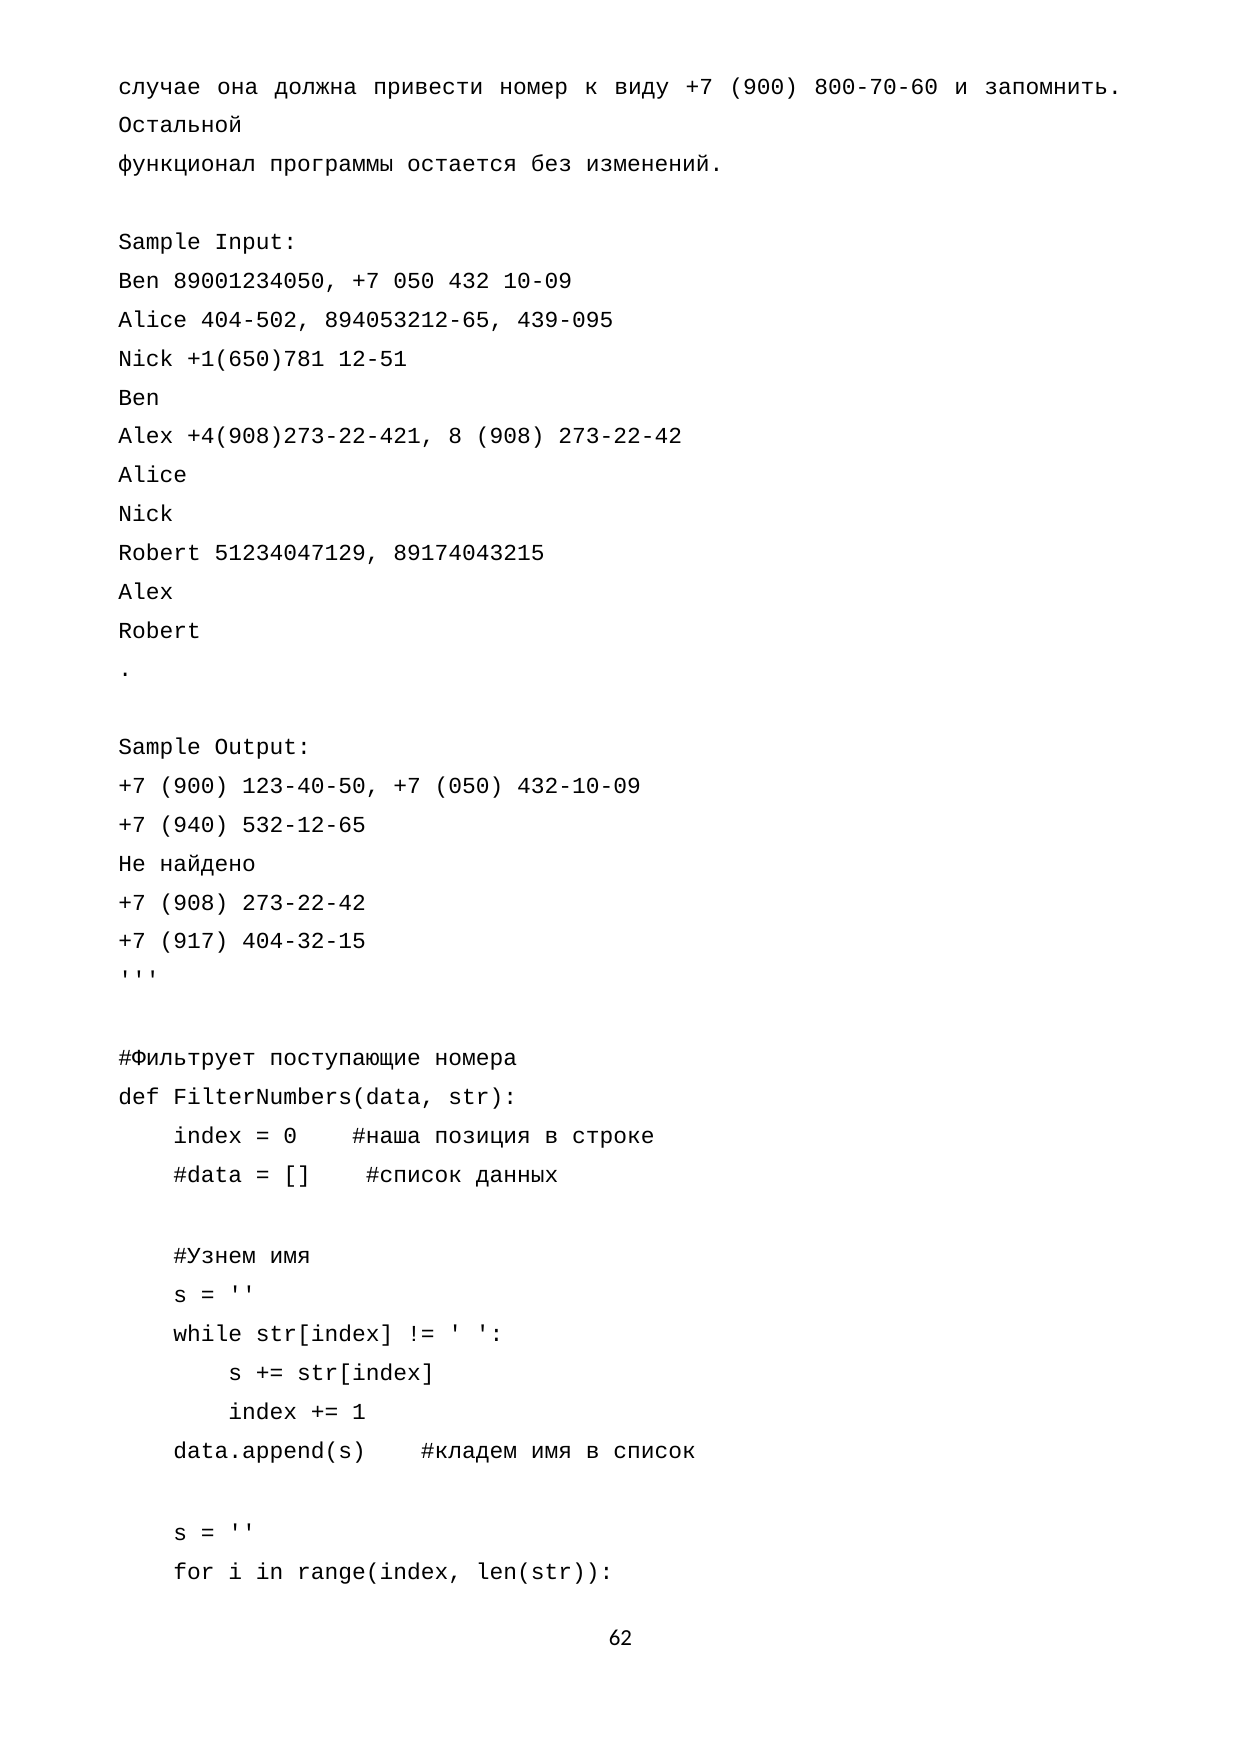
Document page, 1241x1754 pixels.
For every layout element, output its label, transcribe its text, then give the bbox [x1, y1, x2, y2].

text Nick +1(650)781 12-51 [118, 347, 1122, 373]
text for i in range(index, len(str)): [118, 1560, 1122, 1586]
text Robert 51234047129, 89174043215 [118, 541, 1122, 567]
text Ben [118, 386, 1122, 412]
text +7 (940) 532-12-65 [118, 813, 1122, 839]
text #data = [] #список данных [118, 1163, 1122, 1189]
text Не найдено [118, 852, 1122, 878]
text +7 (908) 273-22-42 [118, 891, 1122, 917]
text Alice [118, 463, 1122, 489]
text +7 (917) 404-32-15 [118, 930, 1122, 956]
text +7 (900) 123-40-50, +7 (050) 432-10-09 [118, 774, 1122, 800]
text случае она должна привести номер к виду +7 (900) 800-70-60 и запомнить. Остальной [118, 75, 1122, 140]
text while str[index] != ' ': [118, 1323, 1122, 1348]
text . [118, 658, 1122, 684]
text index += 1 [118, 1400, 1122, 1426]
text Ben 89001234050, +7 050 432 10-09 [118, 269, 1122, 295]
text Alex +4(908)273-22-421, 8 (908) 273-22-42 [118, 425, 1122, 451]
text ''' [118, 969, 1122, 994]
text #Фильтрует поступающие номера [118, 1046, 1122, 1072]
text s = '' [118, 1521, 1122, 1547]
text функционал программы остается без изменений. [118, 153, 1122, 179]
text Alice 404-502, 894053212-65, 439-095 [118, 308, 1122, 334]
text Sample Output: [118, 736, 1122, 761]
text data.append(s) #кладем имя в список [118, 1439, 1122, 1465]
text def FilterNumbers(data, str): [118, 1085, 1122, 1111]
text Sample Input: [118, 230, 1122, 256]
text #Узнем имя [118, 1245, 1122, 1271]
text Nick [118, 502, 1122, 528]
text Robert [118, 619, 1122, 645]
text Alex [118, 580, 1122, 606]
text s += str[index] [118, 1361, 1122, 1387]
text index = 0 #наша позиция в строке [118, 1124, 1122, 1150]
text s = '' [118, 1284, 1122, 1310]
